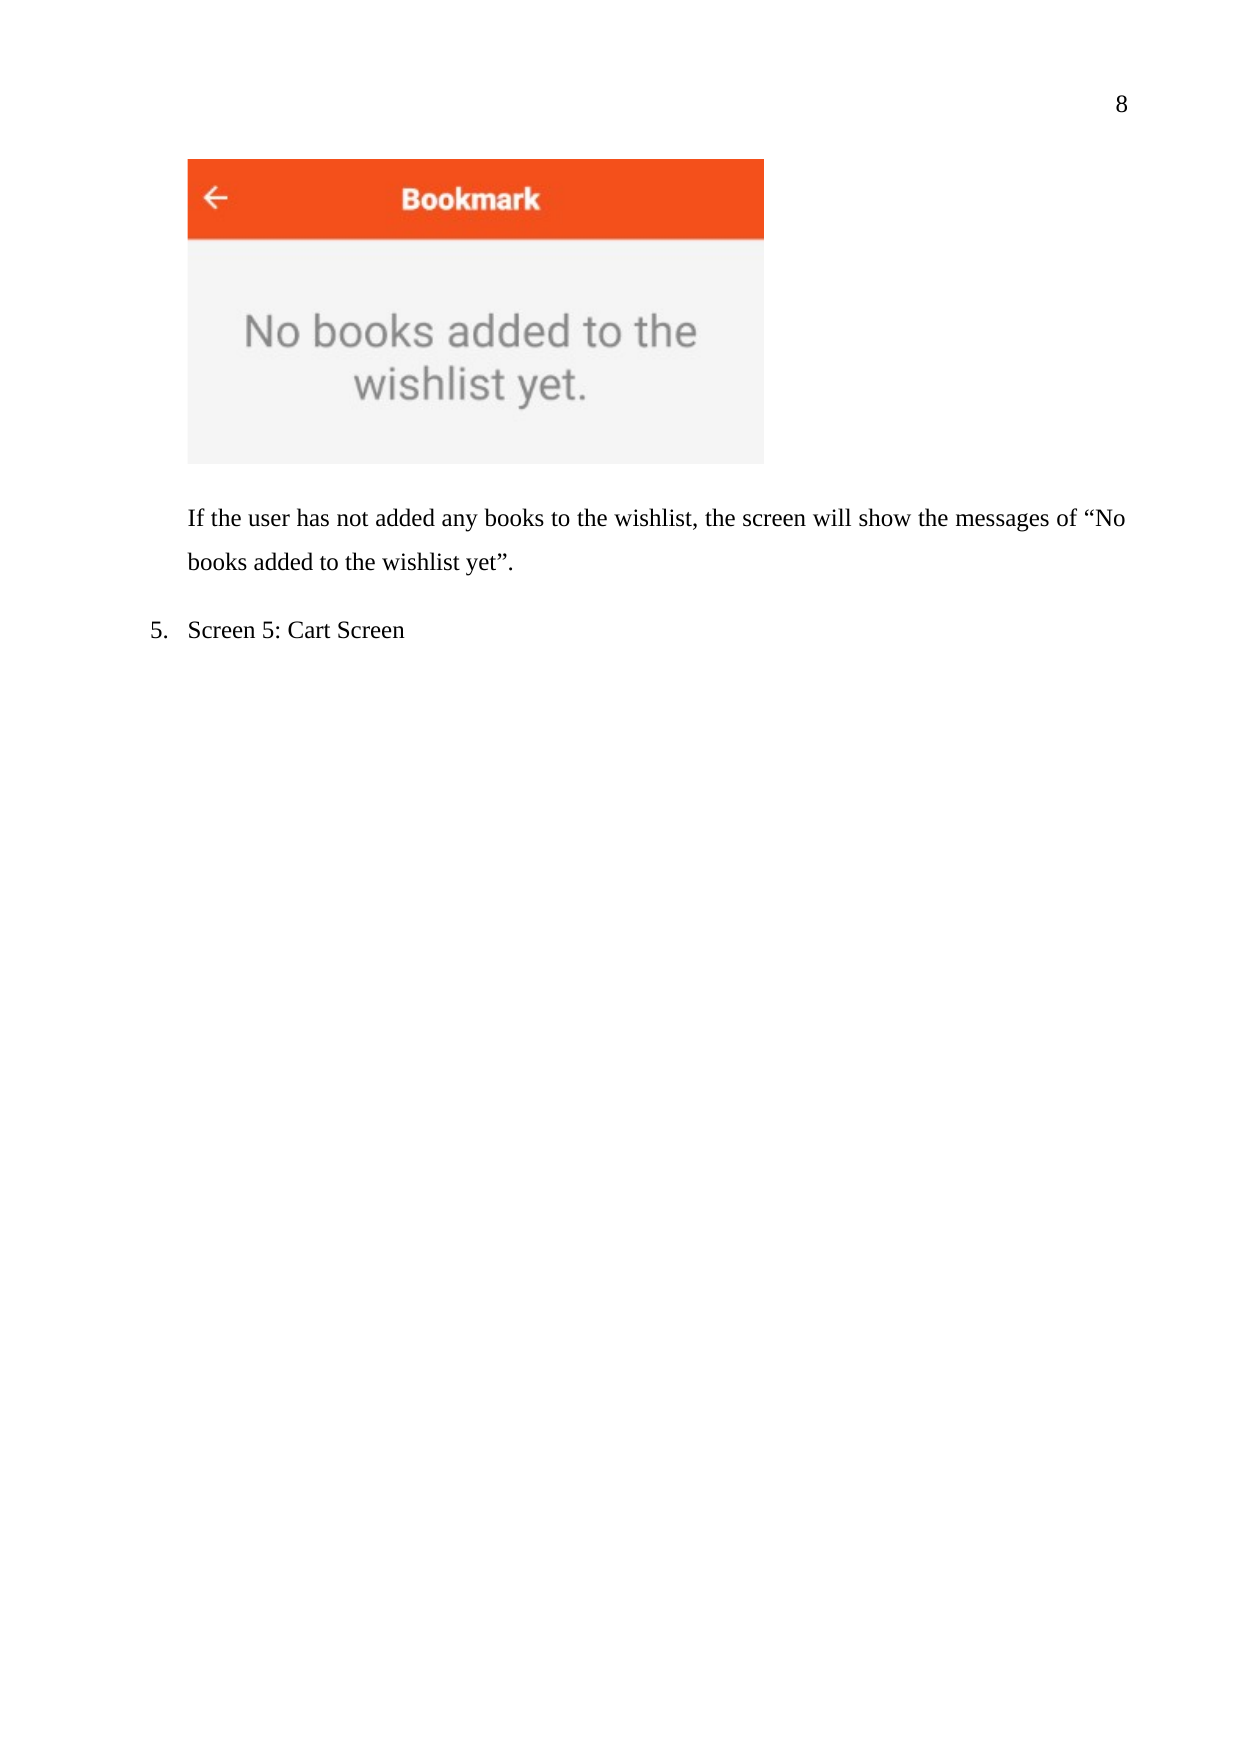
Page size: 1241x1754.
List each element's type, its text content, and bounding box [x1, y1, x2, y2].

picture [187, 159, 764, 464]
list Screen 5: Cart Screen [150, 615, 1128, 643]
text If the user has not added any books to the wishlist, the screen will show the messages of “No books added to the wishlist yet”. [187, 503, 1128, 575]
